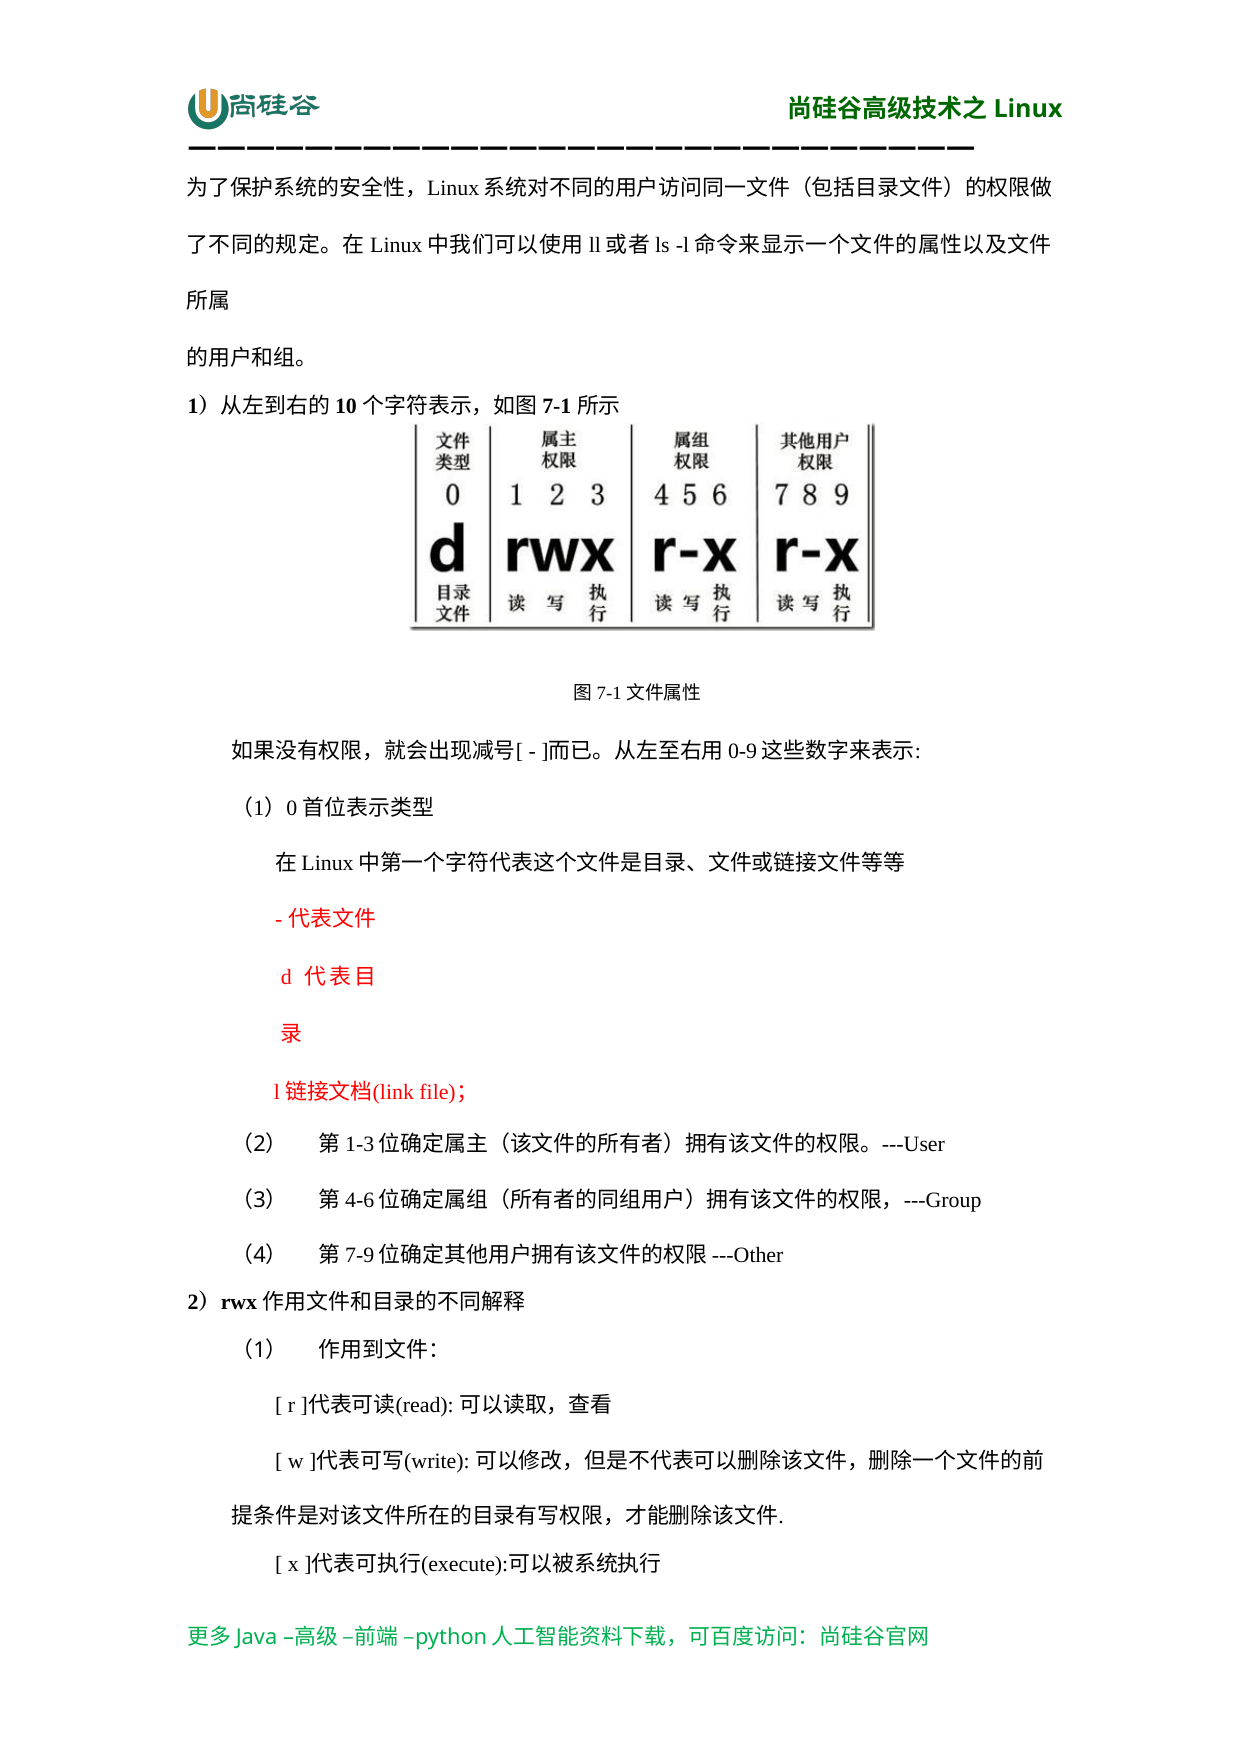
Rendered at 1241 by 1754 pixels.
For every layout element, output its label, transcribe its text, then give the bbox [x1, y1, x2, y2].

text 提条件是对该文件所在的目录有写权限，才能删除该文件. [231, 1498, 1045, 1531]
list 第1-3位确定属主（该文件的所有者）拥有该文件的权限。---User [231, 1126, 1045, 1159]
text 图 7-1 文件属性 [222, 675, 1053, 708]
text [ w ]代表可写(write): 可以修改，但是不代表可以删除该文件，删除一个文件的前 [275, 1442, 1045, 1475]
text [ x ]代表可执行(execute):可以被系统执行 [275, 1546, 1053, 1578]
text - 代表文件 d 代表目录 [275, 900, 376, 1048]
list rwx 作用文件和目录的不同解释 [187, 1284, 1045, 1316]
text 如果没有权限，就会出现减号[ - ]而已。从左至右用0-9这些数字来表示: [231, 733, 1045, 766]
text 在Linux中第一个字符代表这个文件是目录、文件或链接文件等等 [275, 845, 1045, 877]
list 从左到右的 10 个字符表示，如图 7-1 所示 [187, 387, 1045, 420]
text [186, 169, 1053, 316]
text l 链接文档(link file)； [273, 1074, 1053, 1106]
list 第7-9位确定其他用户拥有该文件的权限 ---Other [231, 1236, 1045, 1269]
picture [187, 88, 320, 130]
text （1）0 首位表示类型 [231, 789, 1045, 822]
text 的用户和组。 [186, 340, 1045, 372]
picture [408, 422, 876, 631]
list 第4-6位确定属组（所有者的同组用户）拥有该文件的权限，---Group [231, 1181, 1045, 1214]
text [ r ]代表可读(read): 可以读取，查看 [275, 1387, 1045, 1419]
list 作用到文件： [231, 1331, 1045, 1364]
